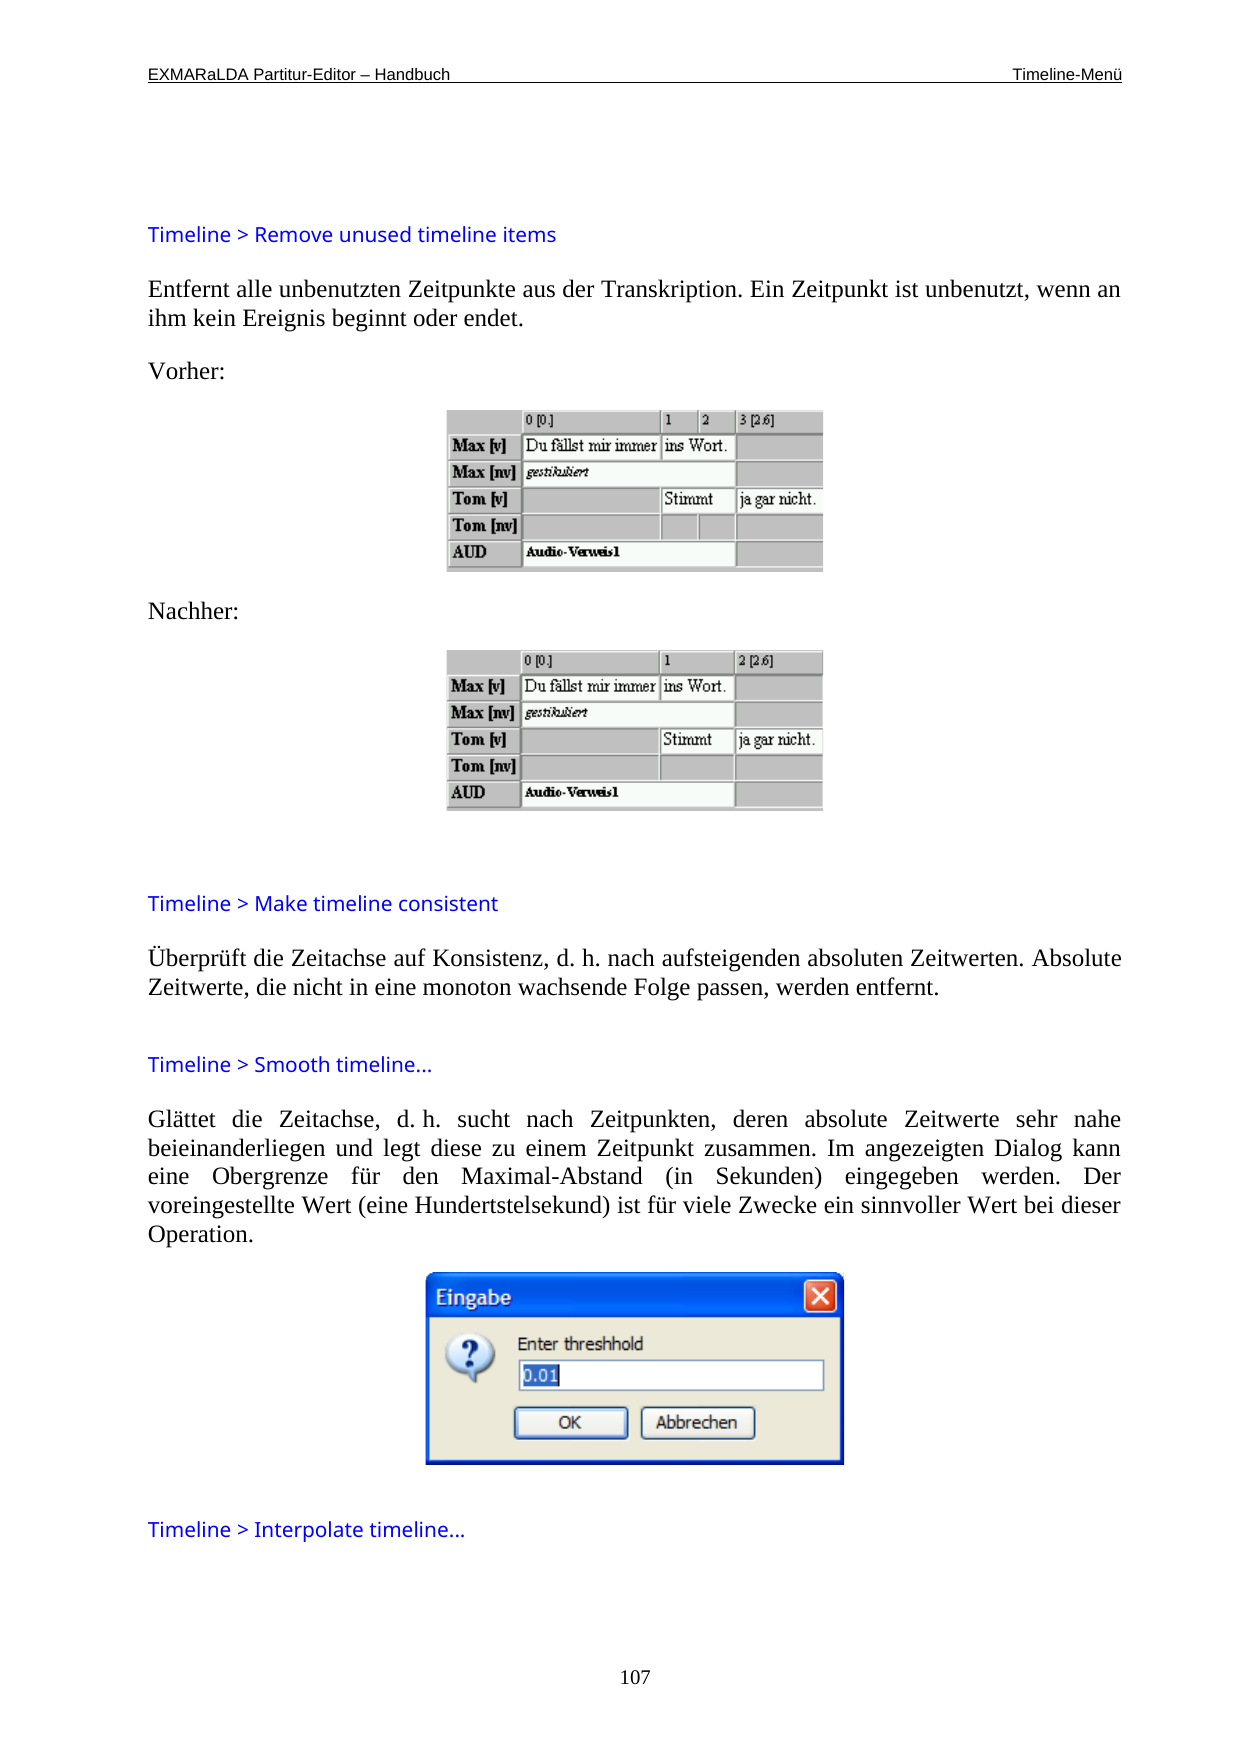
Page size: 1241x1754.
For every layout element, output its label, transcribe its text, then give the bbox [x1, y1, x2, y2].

text Nachher: [148, 596, 1122, 625]
subtitle Timeline > Remove unused timeline items [148, 221, 1122, 249]
picture [425, 1272, 845, 1465]
text Glättet die Zeitachse, d. h. sucht nach Zeitpunkten, deren absolute Zeitwerte sehr nahe beieinanderliegen und legt diese zu einem Zeitpunkt zusammen. Im angezeigten Dialog kann eine Obergrenze für den Maximal-Abstand (in Sekunden) eingegeben werden. Der voreingestellte Wert (eine Hundertstelsekund) ist für viele Zwecke ein sinnvoller Wert bei dieser Operation. [148, 1104, 1122, 1248]
text Überprüft die Zeitachse auf Konsistenz, d. h. nach aufsteigenden absoluten Zeitwerten. Absolute Zeitwerte, die nicht in eine monoton wachsende Folge passen, werden entfernt. [148, 943, 1122, 1001]
subtitle Timeline > Interpolate timeline... [148, 1515, 1122, 1543]
text Entfernt alle unbenutzten Zeitpunkte aus der Transkription. Ein Zeitpunkt ist unbenutzt, wenn an ihm kein Ereignis beginnt oder endet. [148, 274, 1122, 331]
picture [446, 410, 824, 572]
subtitle Timeline > Smooth timeline... [148, 1051, 1122, 1079]
text Vorher: [148, 356, 1122, 385]
subtitle Timeline > Make timeline consistent [148, 889, 1122, 918]
picture [446, 650, 824, 811]
